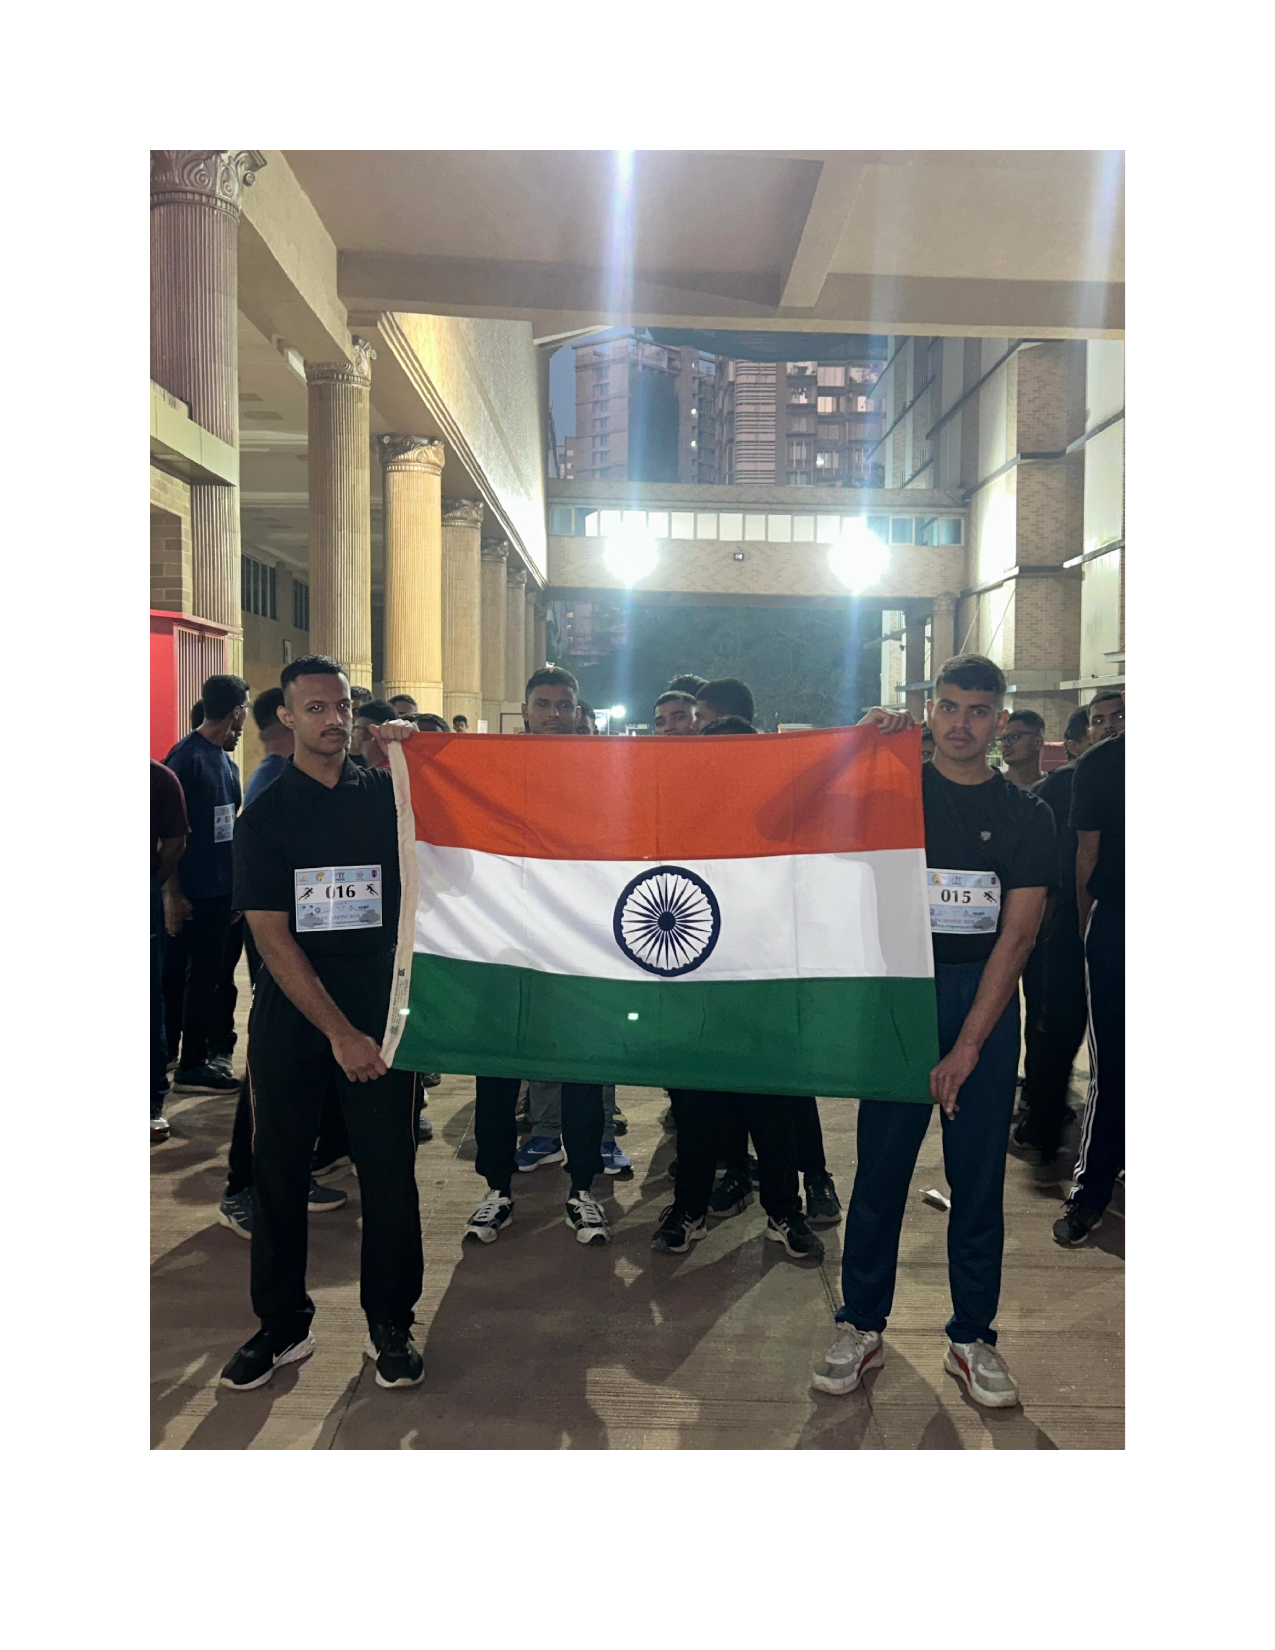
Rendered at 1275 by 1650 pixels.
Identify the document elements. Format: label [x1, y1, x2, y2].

picture [150, 150, 1125, 1450]
